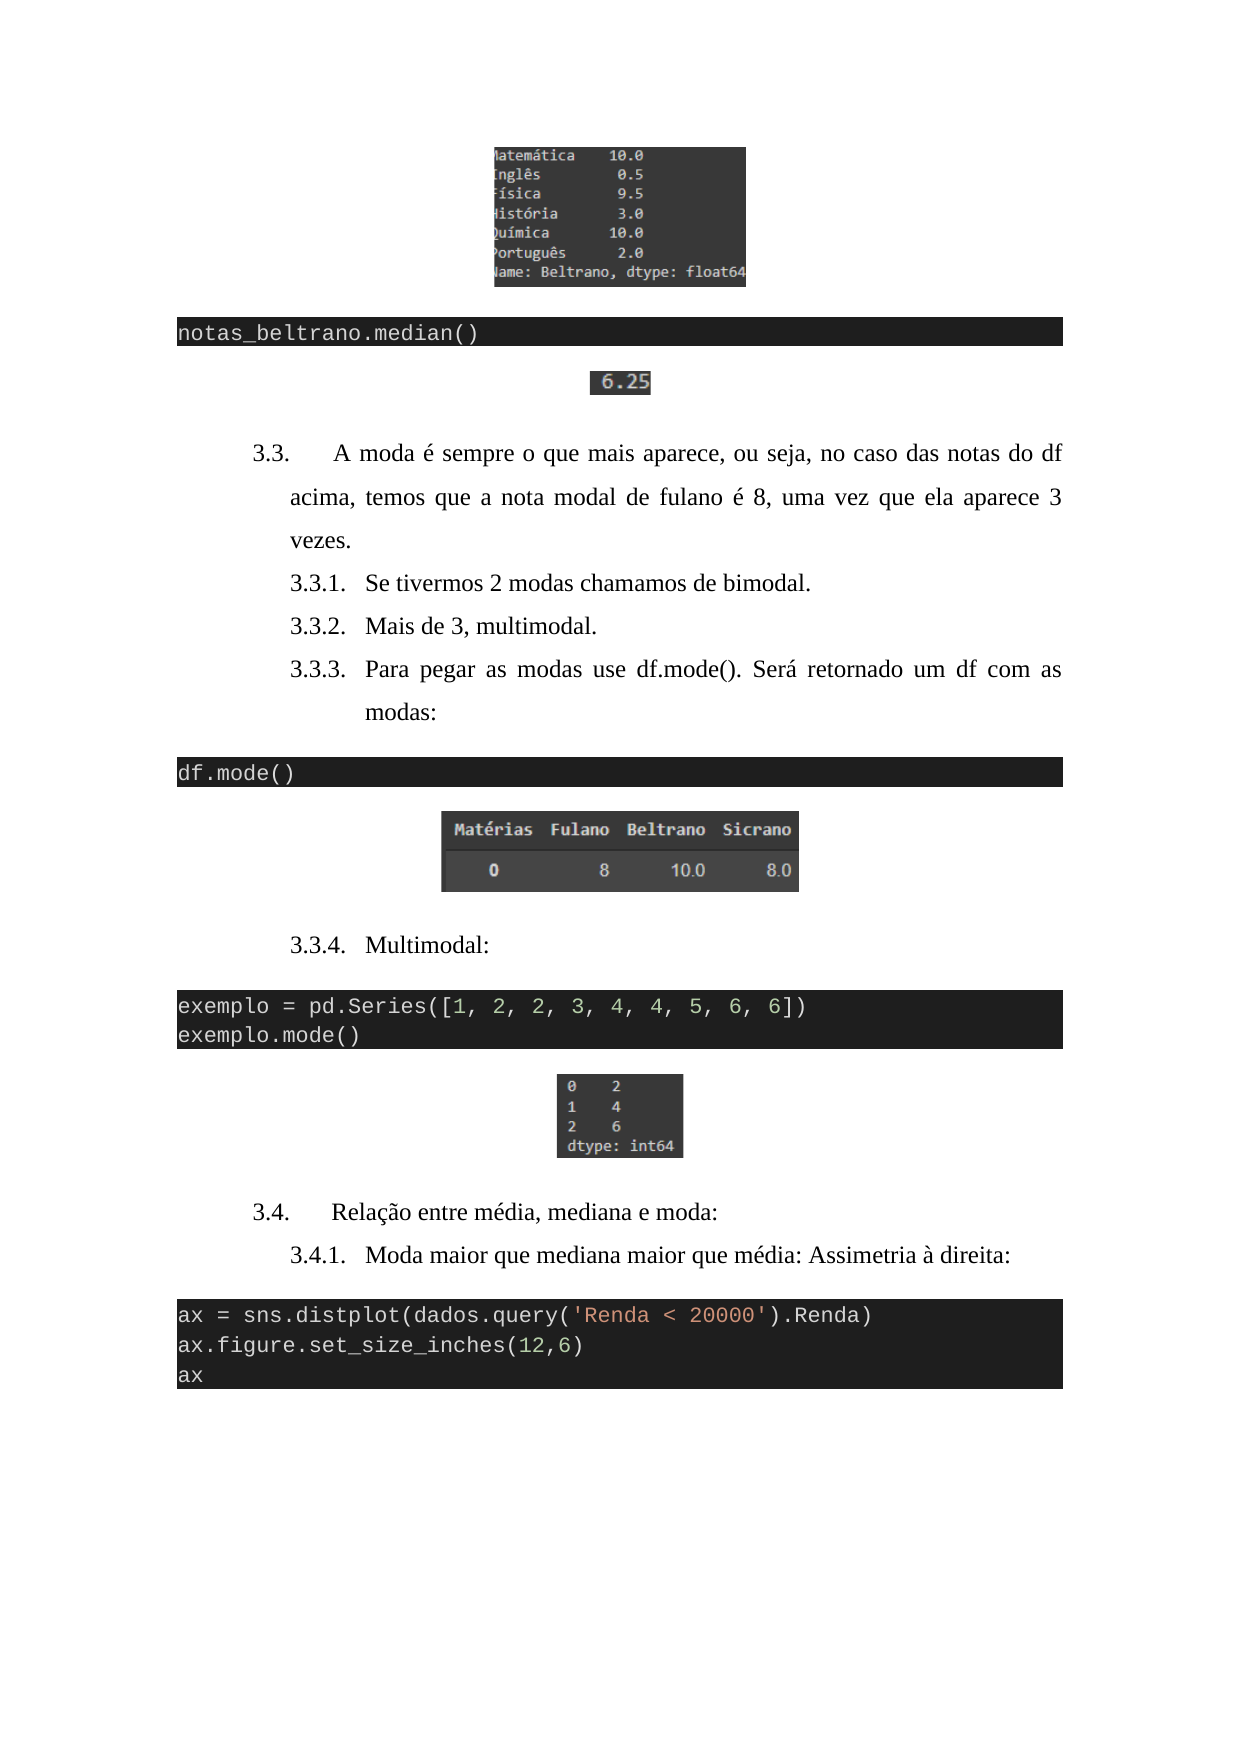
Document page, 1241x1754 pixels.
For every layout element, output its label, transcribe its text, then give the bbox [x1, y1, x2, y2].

list Relação entre média, mediana e moda: [252, 1197, 1063, 1225]
list Para pegar as modas use df.mode(). Será retornado um df com as modas: [290, 654, 1063, 726]
text notas_beltrano.median() [177, 317, 1063, 346]
text df.mode() [177, 757, 1063, 787]
list A moda é sempre o que mais aparece, ou seja, no caso das notas do df acima, temos que a nota modal de fulano é 8, uma vez que ela aparece 3 vezes. [252, 438, 1063, 553]
list Moda maior que mediana maior que média: Assimetria à direita: [290, 1240, 1063, 1268]
text exemplo = pd.Series([1, 2, 2, 3, 4, 4, 5, 6, 6]) [177, 990, 1063, 1020]
list Se tivermos 2 modas chamamos de bimodal. [290, 568, 1063, 597]
text ax [177, 1359, 1063, 1389]
list Multimodal: [290, 930, 1063, 959]
list Mais de 3, multimodal. [290, 611, 1063, 640]
text exemplo.mode() [177, 1020, 1063, 1049]
text ax.figure.set_size_inches(12,6) [177, 1329, 1063, 1359]
picture [494, 147, 746, 287]
picture [441, 811, 799, 892]
text ax = sns.distplot(dados.query('Renda < 20000').Renda) [177, 1299, 1063, 1329]
picture [556, 1074, 684, 1158]
picture [589, 371, 651, 395]
